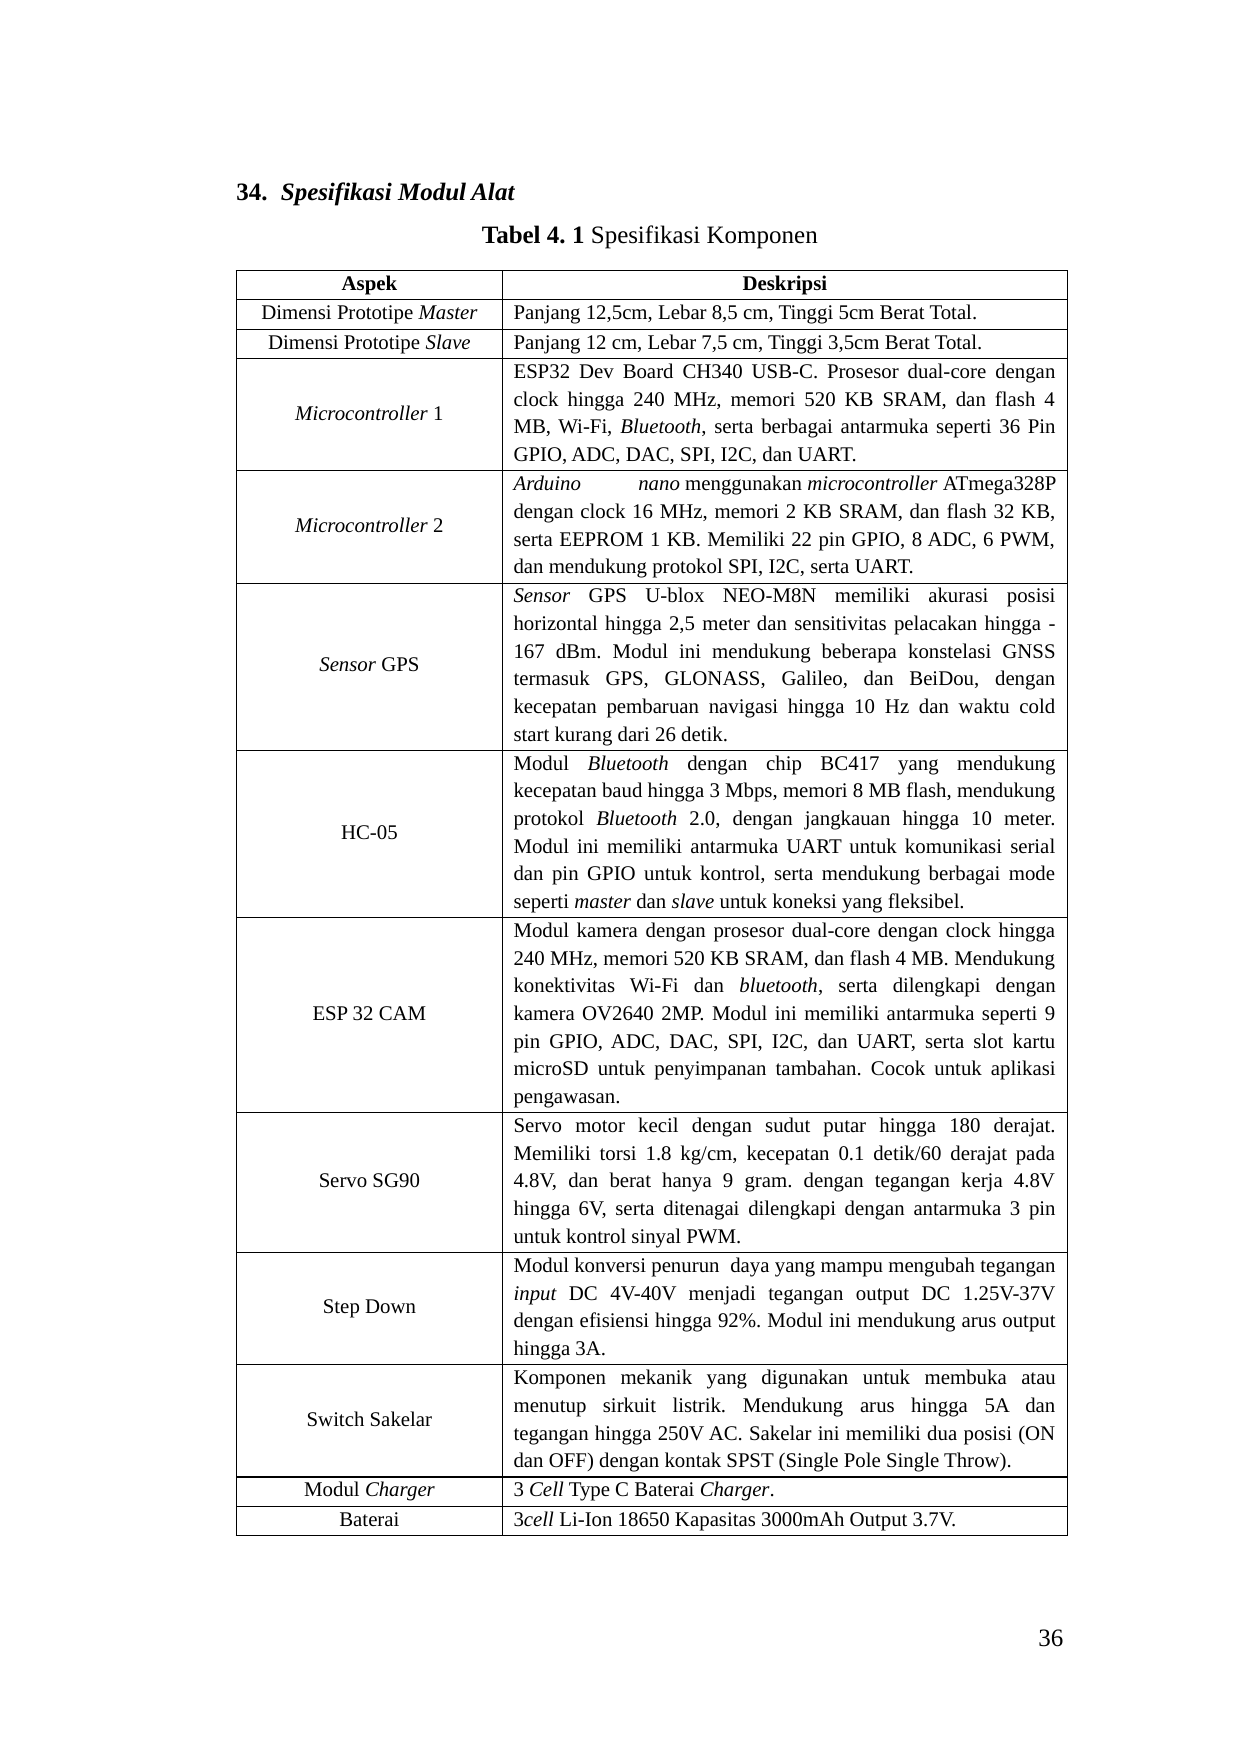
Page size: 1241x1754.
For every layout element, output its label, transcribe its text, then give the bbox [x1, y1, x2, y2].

table_cell Baterai [237, 1507, 502, 1535]
table_cell Sensor GPS [237, 584, 502, 750]
table_cell Sensor GPS U-blox NEO-M8N memiliki akurasi posisi horizontal hingga 2,5 meter dan sensitivitas pelacakan hingga -167 dBm. Modul ini mendukung beberapa konstelasi GNSS termasuk GPS, GLONASS, Galileo, dan BeiDou, dengan kecepatan pembaruan navigasi hingga 10 Hz dan waktu cold start kurang dari 26 detik. [503, 584, 1067, 750]
table_cell ESP32 Dev Board CH340 USB-C. Prosesor dual-core dengan clock hingga 240 MHz, memori 520 KB SRAM, dan flash 4 MB, Wi-Fi, Bluetooth, serta berbagai antarmuka seperti 36 Pin GPIO, ADC, DAC, SPI, I2C, dan UART. [503, 359, 1067, 470]
table_cell Modul Charger [237, 1478, 502, 1506]
table_header Deskripsi [503, 271, 1067, 299]
table_cell Dimensi Prototipe Master [237, 300, 502, 329]
table_cell Panjang 12,5cm, Lebar 8,5 cm, Tinggi 5cm Berat Total. [503, 300, 1067, 329]
table_cell 3cell Li-Ion 18650 Kapasitas 3000mAh Output 3.7V. [503, 1507, 1067, 1535]
table_cell Dimensi Prototipe Slave [237, 330, 502, 358]
table_cell ESP 32 CAM [237, 918, 502, 1112]
table_cell Microcontroller 1 [237, 359, 502, 470]
table_cell Servo motor kecil dengan sudut putar hingga 180 derajat. Memiliki torsi 1.8 kg/cm, kecepatan 0.1 detik/60 derajat pada 4.8V, dan berat hanya 9 gram. dengan tegangan kerja 4.8V hingga 6V, serta ditenagai dilengkapi dengan antarmuka 3 pin untuk kontrol sinyal PWM. [503, 1113, 1067, 1252]
table_cell Step Down [237, 1253, 502, 1364]
table_cell Switch Sakelar [237, 1365, 502, 1476]
table_cell HC-05 [237, 751, 502, 917]
table_cell Modul Bluetooth dengan chip BC417 yang mendukung kecepatan baud hingga 3 Mbps, memori 8 MB flash, mendukung protokol Bluetooth 2.0, dengan jangkauan hingga 10 meter. Modul ini memiliki antarmuka UART untuk komunikasi serial dan pin GPIO untuk kontrol, serta mendukung berbagai mode seperti master dan slave untuk koneksi yang fleksibel. [503, 751, 1067, 917]
table_cell Modul konversi penurun daya yang mampu mengubah tegangan input DC 4V-40V menjadi tegangan output DC 1.25V-37V dengan efisiensi hingga 92%. Modul ini mendukung arus output hingga 3A. [503, 1253, 1067, 1364]
text Tabel 4. 1 Spesifikasi Komponen [236, 220, 1063, 249]
table_cell Panjang 12 cm, Lebar 7,5 cm, Tinggi 3,5cm Berat Total. [503, 330, 1067, 358]
table_cell Servo SG90 [237, 1113, 502, 1252]
table_header Aspek [237, 271, 502, 299]
table_cell Arduino nano menggunakan microcontroller ATmega328P dengan clock 16 MHz, memori 2 KB SRAM, dan flash 32 KB, serta EEPROM 1 KB. Memiliki 22 pin GPIO, 8 ADC, 6 PWM, dan mendukung protokol SPI, I2C, serta UART. [503, 471, 1067, 582]
subtitle Spesifikasi Modul Alat [236, 177, 1063, 206]
table_cell Microcontroller 2 [237, 471, 502, 582]
table_cell 3 Cell Type C Baterai Charger. [503, 1478, 1067, 1506]
table_cell Komponen mekanik yang digunakan untuk membuka atau menutup sirkuit listrik. Mendukung arus hingga 5A dan tegangan hingga 250V AC. Sakelar ini memiliki dua posisi (ON dan OFF) dengan kontak SPST (Single Pole Single Throw). [503, 1365, 1067, 1476]
table_cell Modul kamera dengan prosesor dual-core dengan clock hingga 240 MHz, memori 520 KB SRAM, dan flash 4 MB. Mendukung konektivitas Wi-Fi dan bluetooth, serta dilengkapi dengan kamera OV2640 2MP. Modul ini memiliki antarmuka seperti 9 pin GPIO, ADC, DAC, SPI, I2C, dan UART, serta slot kartu microSD untuk penyimpanan tambahan. Cocok untuk aplikasi pengawasan. [503, 918, 1067, 1112]
